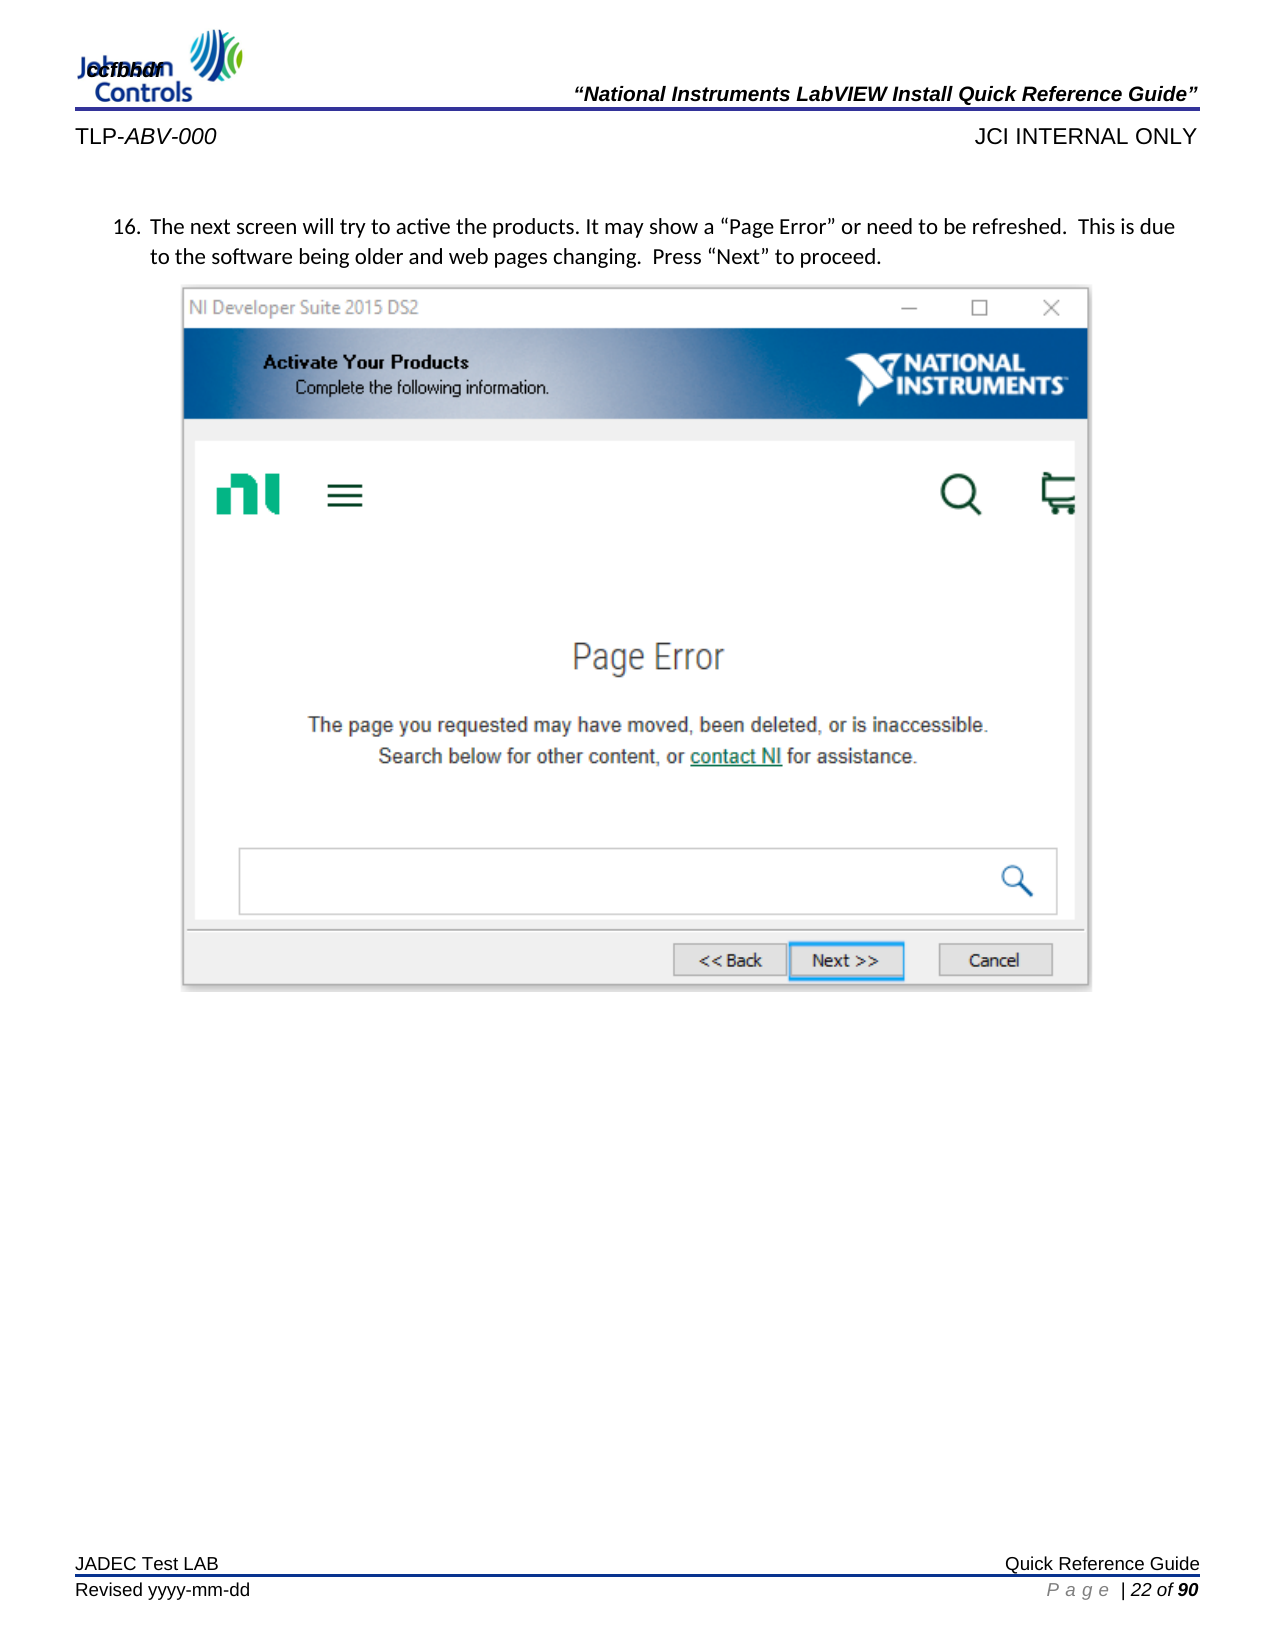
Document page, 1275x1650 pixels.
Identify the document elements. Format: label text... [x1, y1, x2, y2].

picture [178, 283, 1097, 992]
picture [76, 26, 246, 105]
list The next screen will try to active the products. It may show a “Page Error” or need to be refreshed. This is due to the software being older and web pages changing. Press “Next” to proceed. [112, 212, 1200, 270]
